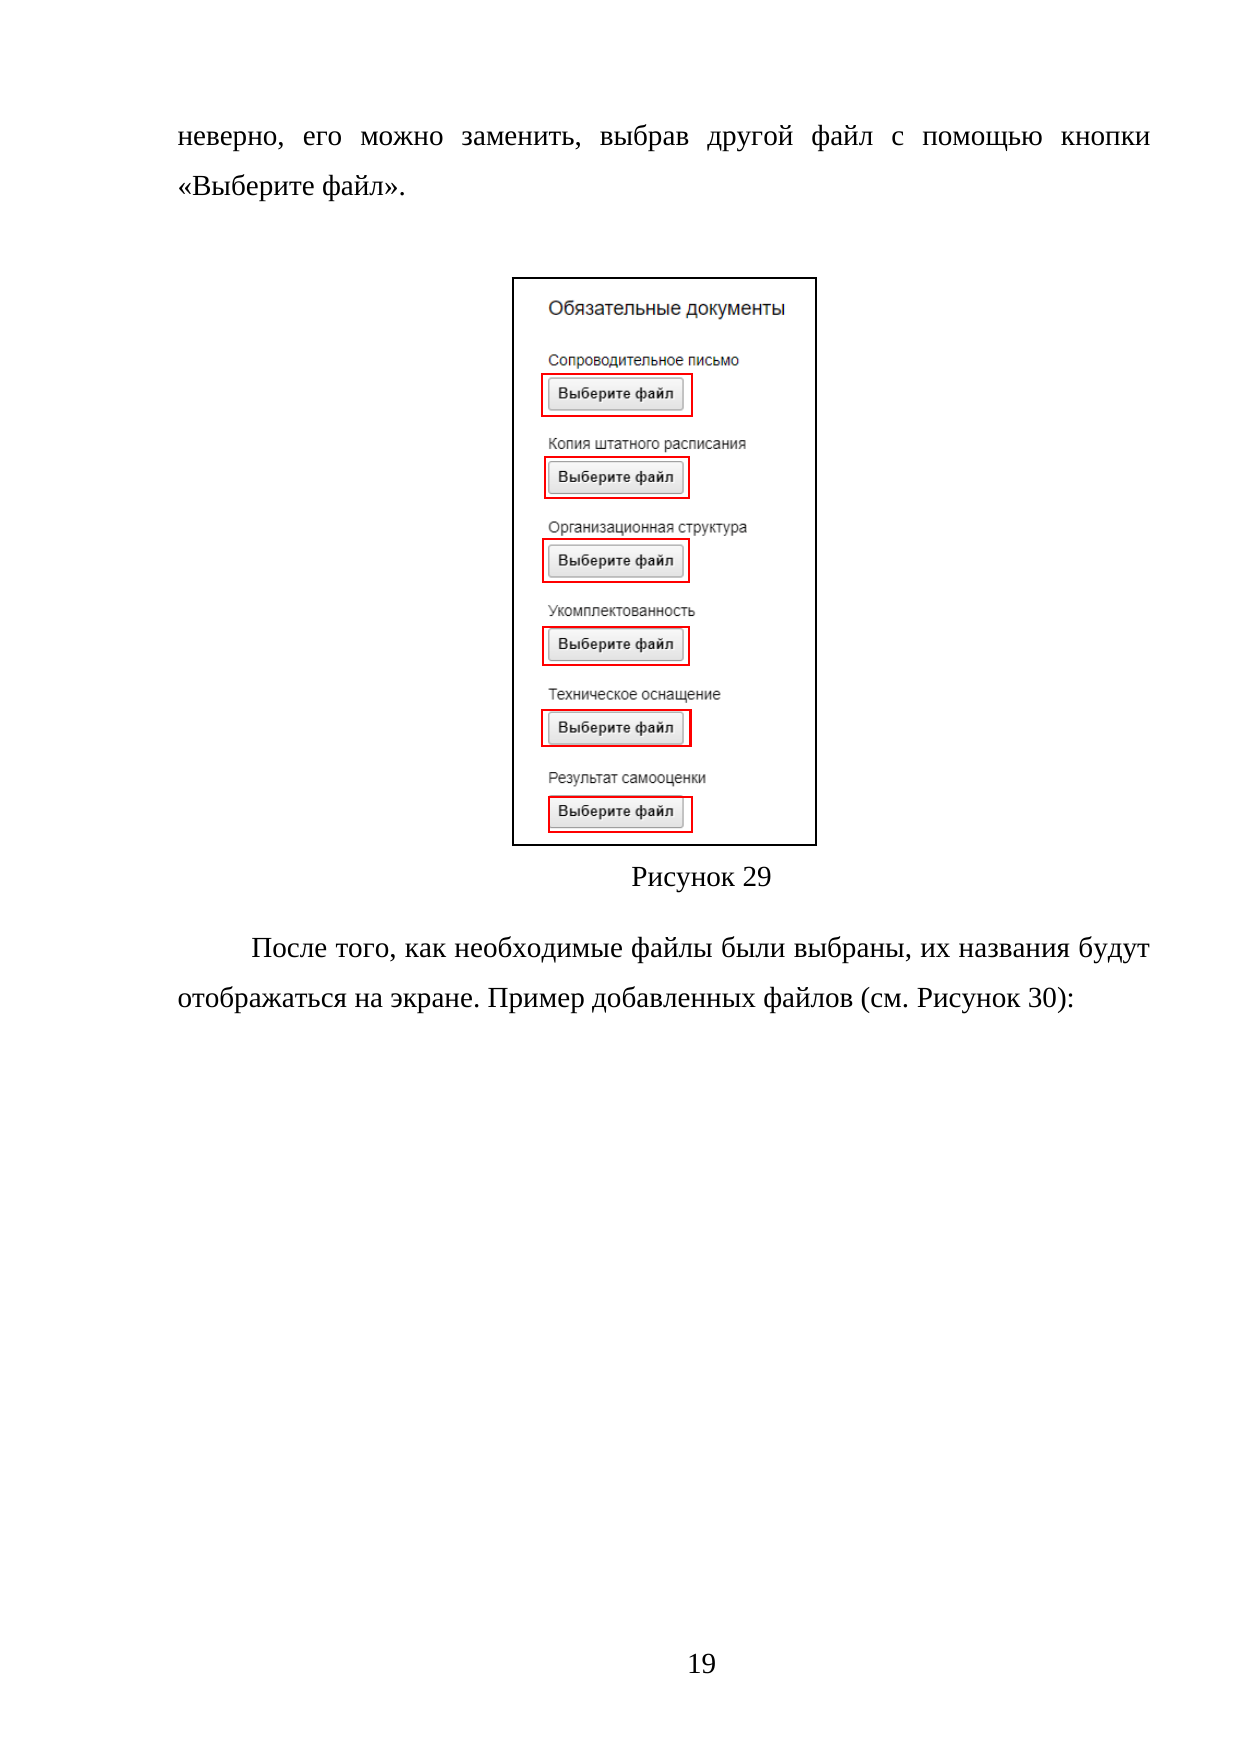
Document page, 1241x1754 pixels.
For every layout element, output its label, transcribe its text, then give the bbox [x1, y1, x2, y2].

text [177, 118, 1152, 202]
text После того, как необходимые файлы были выбраны, их названия будут отображаться на экране. Пример добавленных файлов (см. Рисунок 30): [177, 930, 1152, 1014]
picture [514, 279, 815, 844]
